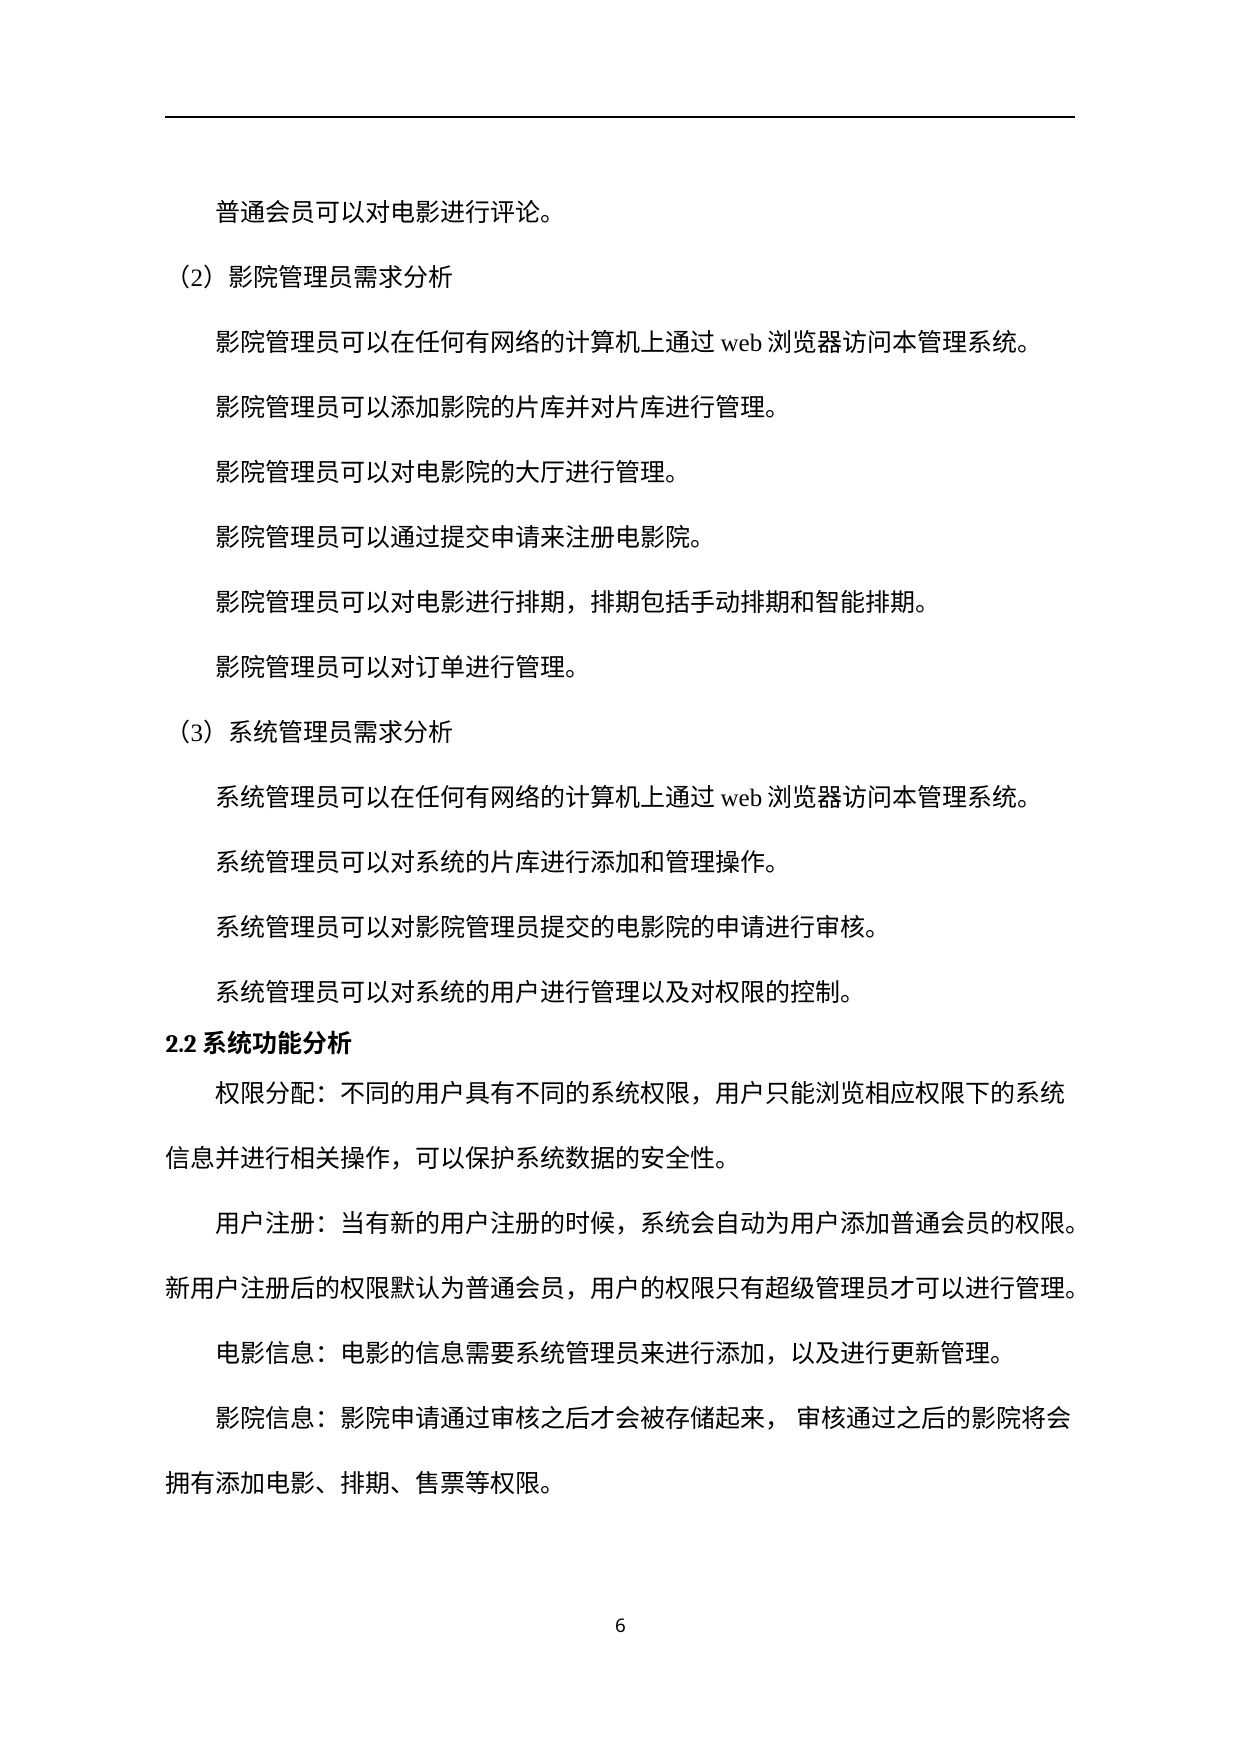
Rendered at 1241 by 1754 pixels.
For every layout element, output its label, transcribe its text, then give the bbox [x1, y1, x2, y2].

text （3）系统管理员需求分析 [165, 698, 1075, 763]
text 用户注册：当有新的用户注册的时候，系统会自动为用户添加普通会员的权限。新用户注册后的权限默认为普通会员，用户的权限只有超级管理员才可以进行管理。 [165, 1189, 1075, 1319]
text 影院管理员可以对电影院的大厅进行管理。 [165, 438, 1075, 503]
text 系统管理员可以对系统的片库进行添加和管理操作。 [165, 828, 1075, 893]
text 电影信息：电影的信息需要系统管理员来进行添加，以及进行更新管理。 [165, 1319, 1075, 1384]
text 影院管理员可以对订单进行管理。 [165, 633, 1075, 698]
text 影院信息：影院申请通过审核之后才会被存储起来， 审核通过之后的影院将会拥有添加电影、排期、售票等权限。 [165, 1384, 1075, 1514]
subtitle 2.2 系统功能分析 [165, 1023, 1075, 1059]
text 系统管理员可以在任何有网络的计算机上通过web浏览器访问本管理系统。 [165, 763, 1075, 828]
text 影院管理员可以在任何有网络的计算机上通过web浏览器访问本管理系统。 [165, 308, 1075, 373]
text （2）影院管理员需求分析 [165, 243, 1075, 308]
text 系统管理员可以对影院管理员提交的电影院的申请进行审核。 [165, 893, 1075, 958]
text 影院管理员可以添加影院的片库并对片库进行管理。 [165, 373, 1075, 438]
text 影院管理员可以通过提交申请来注册电影院。 [165, 503, 1075, 568]
text 普通会员可以对电影进行评论。 [165, 178, 1075, 243]
text 影院管理员可以对电影进行排期，排期包括手动排期和智能排期。 [165, 568, 1075, 633]
text 系统管理员可以对系统的用户进行管理以及对权限的控制。 [165, 958, 1075, 1023]
text 权限分配：不同的用户具有不同的系统权限，用户只能浏览相应权限下的系统信息并进行相关操作，可以保护系统数据的安全性。 [165, 1059, 1075, 1189]
